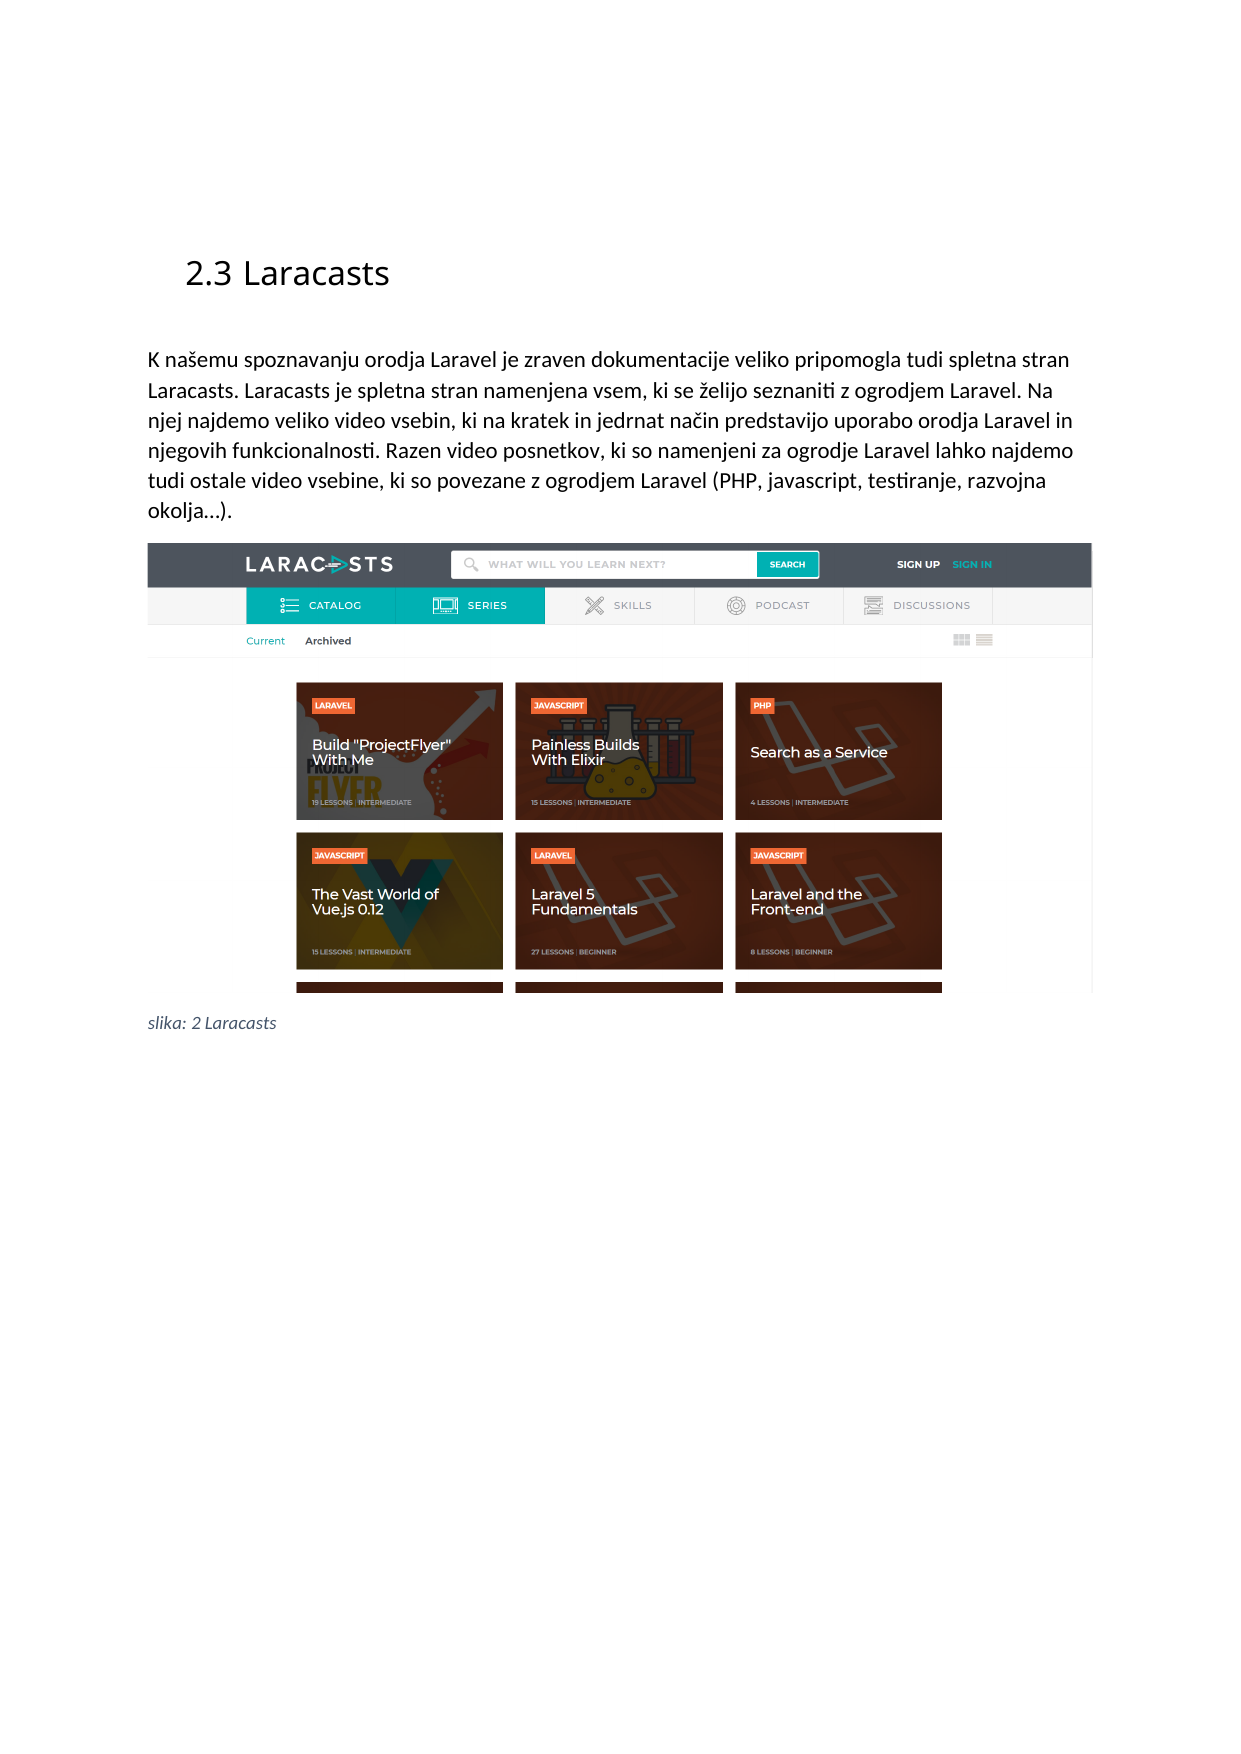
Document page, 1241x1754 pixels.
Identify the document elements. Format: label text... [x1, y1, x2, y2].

text K našemu spoznavanju orodja Laravel je zraven dokumentacije veliko pripomogla tudi spletna stran Laracasts. Laracasts je spletna stran namenjena vsem, ki se želijo seznaniti z ogrodjem Laravel. Na njej najdemo veliko video vsebin, ki na kratek in jedrnat način predstavijo uporabo orodja Laravel in njegovih funkcionalnosti. Razen video posnetkov, ki so namenjeni za ogrodje Laravel lahko najdemo tudi ostale video vsebine, ki so povezane z ogrodjem Laravel (PHP, javascript, testiranje, razvojna okolja…). [148, 346, 1093, 524]
subtitle Laracasts [185, 250, 1093, 295]
text slika: Laracasts [148, 1011, 1093, 1034]
picture [147, 543, 1093, 993]
